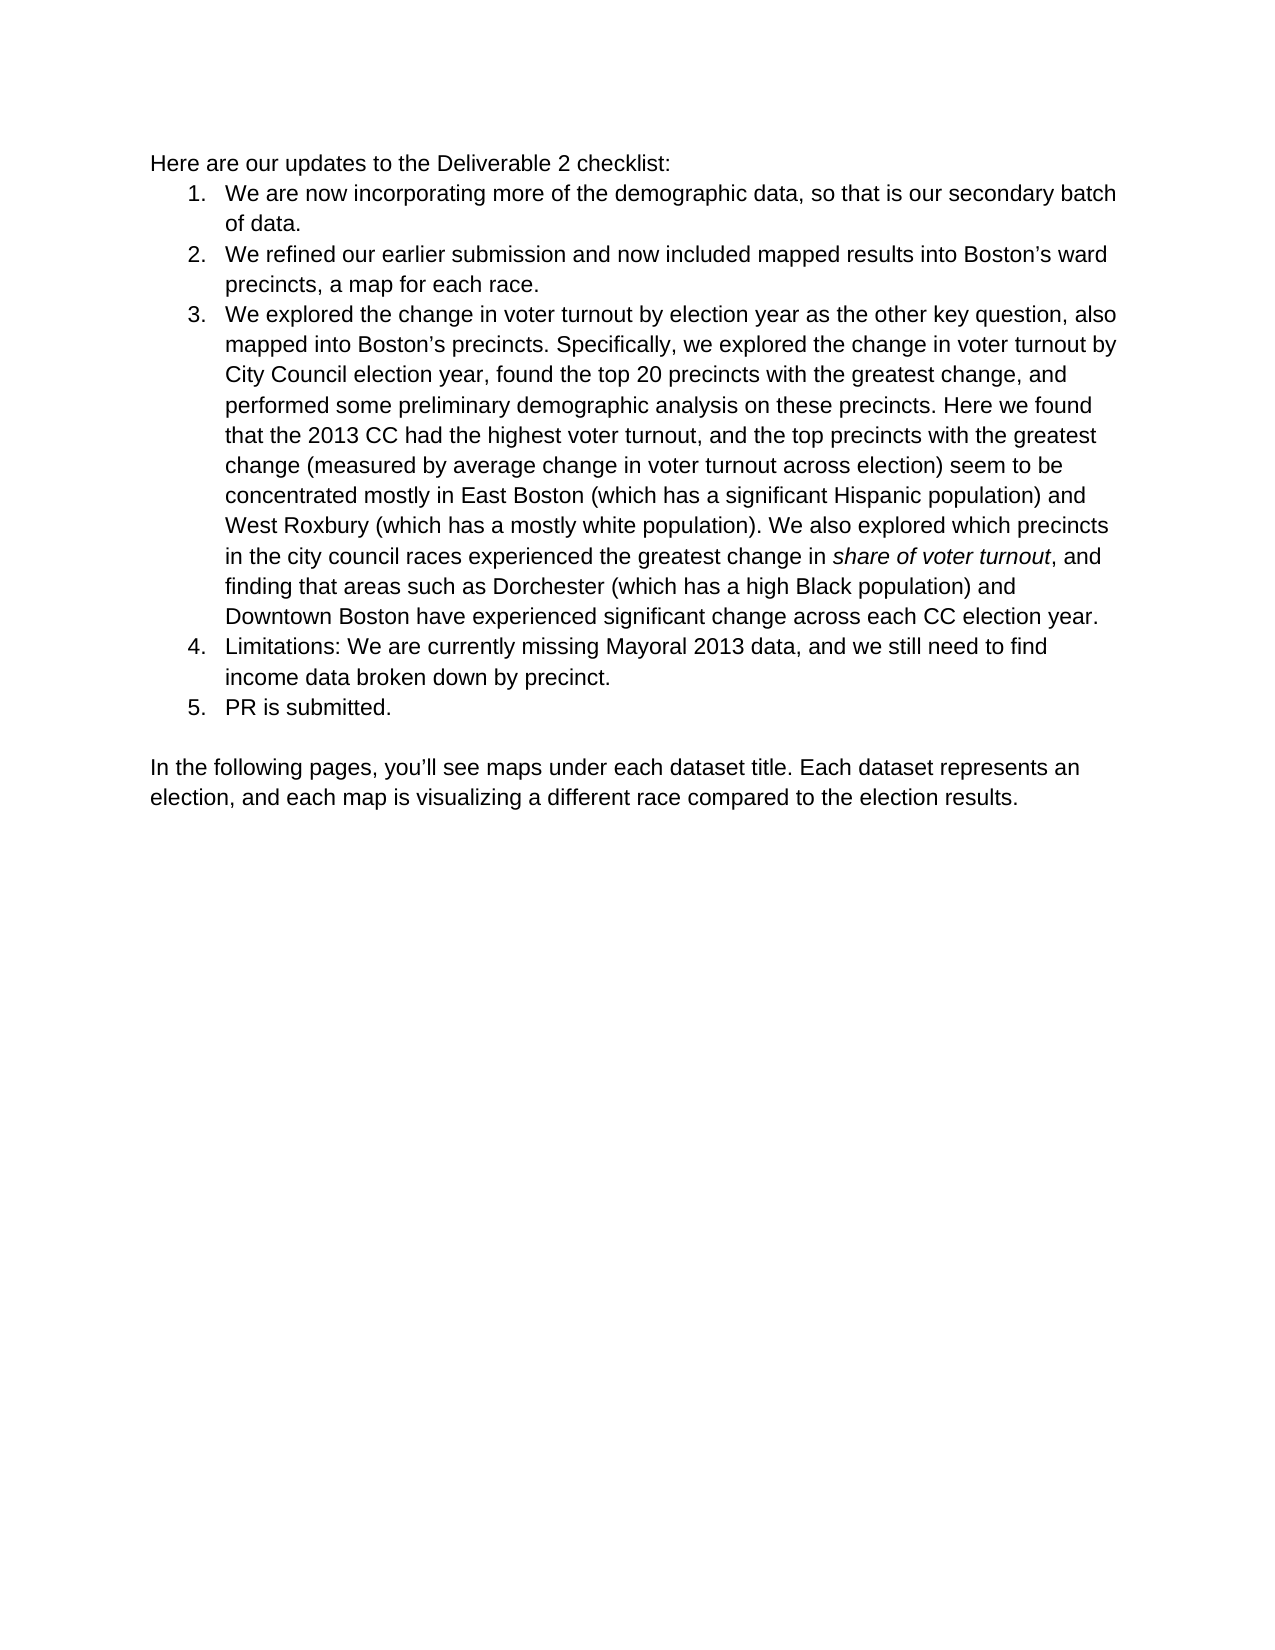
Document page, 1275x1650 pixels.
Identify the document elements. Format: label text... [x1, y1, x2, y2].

list We are now incorporating more of the demographic data, so that is our secondary batch of data. [187, 180, 1125, 237]
text Here are our updates to the Deliverable 2 checklist: [150, 150, 1125, 176]
list We refined our earlier submission and now included mapped results into Boston’s ward precincts, a map for each race. [187, 241, 1125, 297]
text In the following pages, you’ll see maps under each dataset title. Each dataset represents an election, and each map is visualizing a different race compared to the election results. [150, 754, 1125, 811]
list We explored the change in voter turnout by election year as the other key question, also mapped into Boston’s precincts. Specifically, we explored the change in voter turnout by City Council election year, found the top 20 precincts with the greatest change, and performed some preliminary demographic analysis on these precincts. Here we found that the 2013 CC had the highest voter turnout, and the top precincts with the greatest change (measured by average change in voter turnout across election) seem to be concentrated mostly in East Boston (which has a significant Hispanic population) and West Roxbury (which has a mostly white population). We also explored which precincts in the city council races experienced the greatest change in share of voter turnout, and finding that areas such as Dorchester (which has a high Black population) and Downtown Boston have experienced significant change across each CC election year. [187, 301, 1125, 629]
list PR is submitted. [187, 694, 1125, 720]
list Limitations: We are currently missing Mayoral 2013 data, and we still need to find income data broken down by precinct. [187, 633, 1125, 690]
